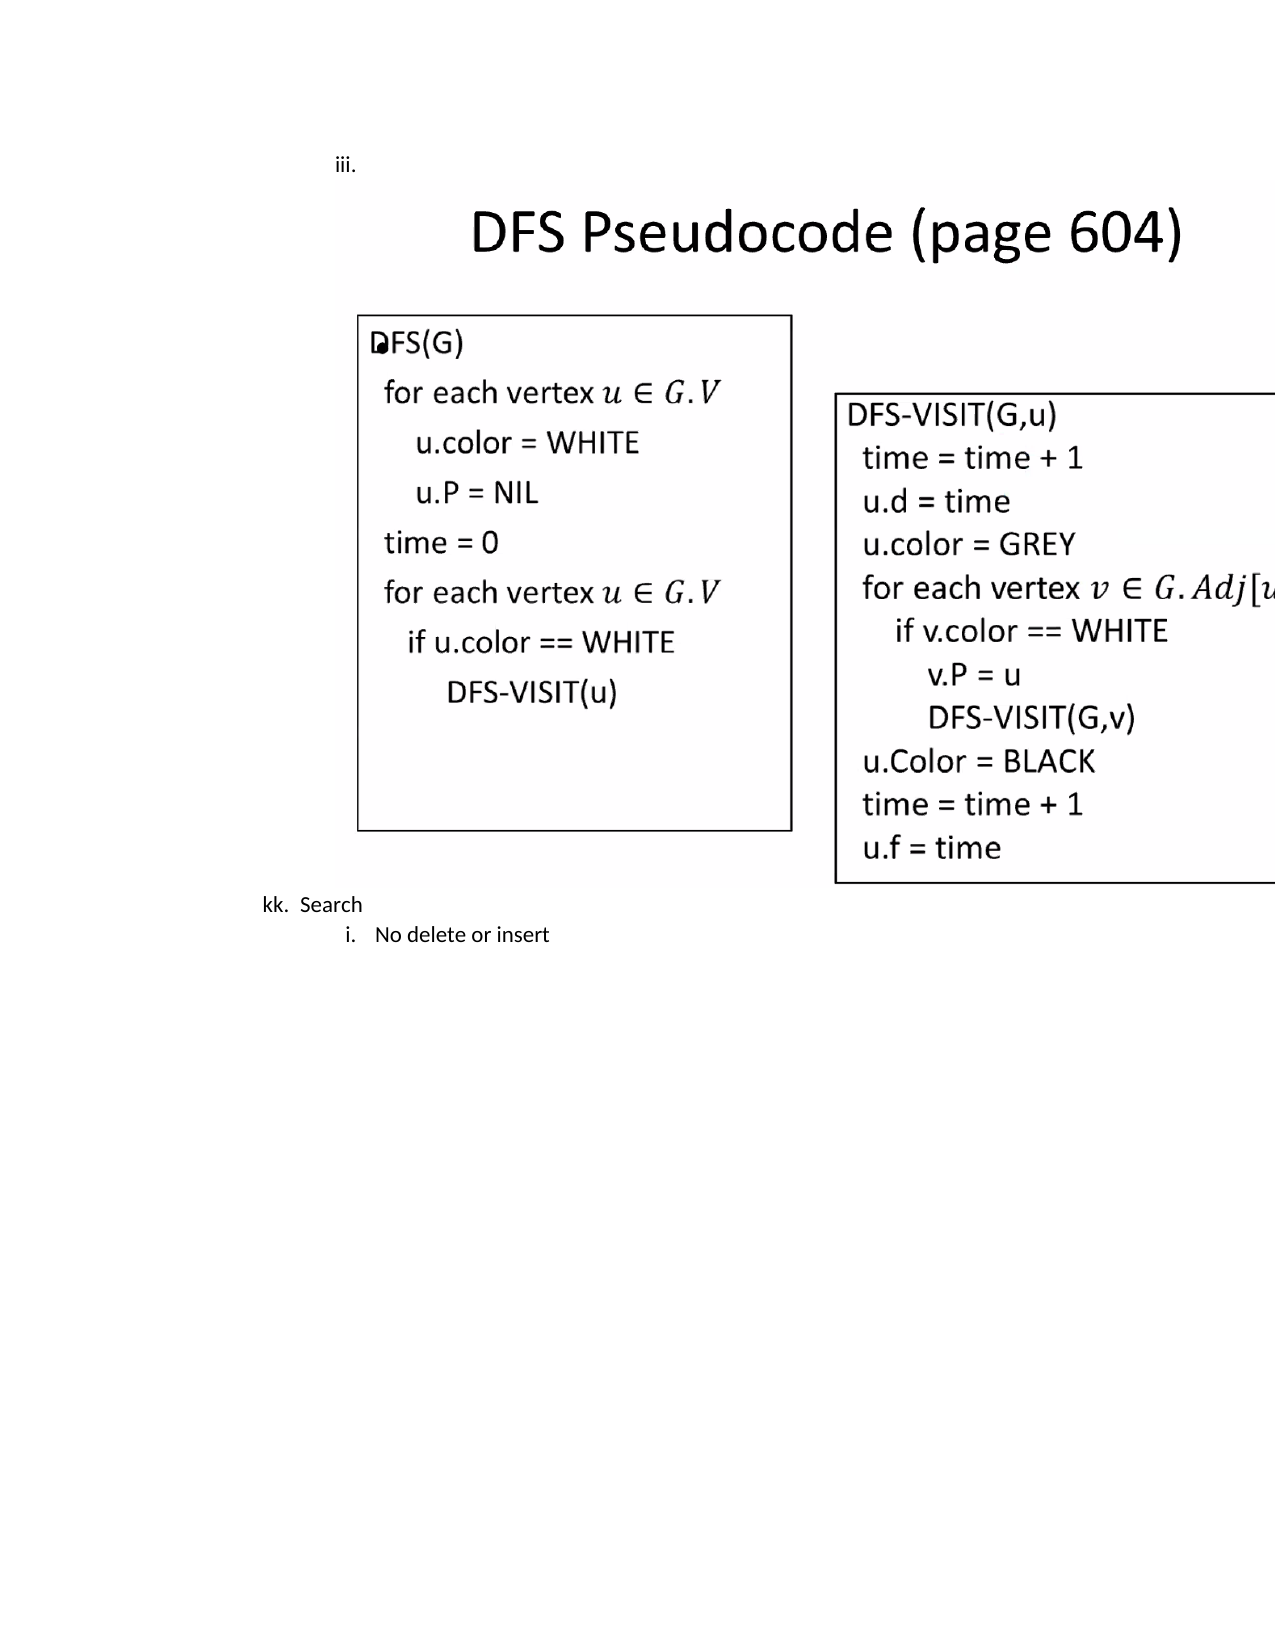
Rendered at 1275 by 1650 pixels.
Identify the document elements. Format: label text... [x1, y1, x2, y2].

list Search [262, 890, 1125, 918]
list No delete or insert [356, 920, 1125, 948]
picture [334, 180, 1275, 888]
